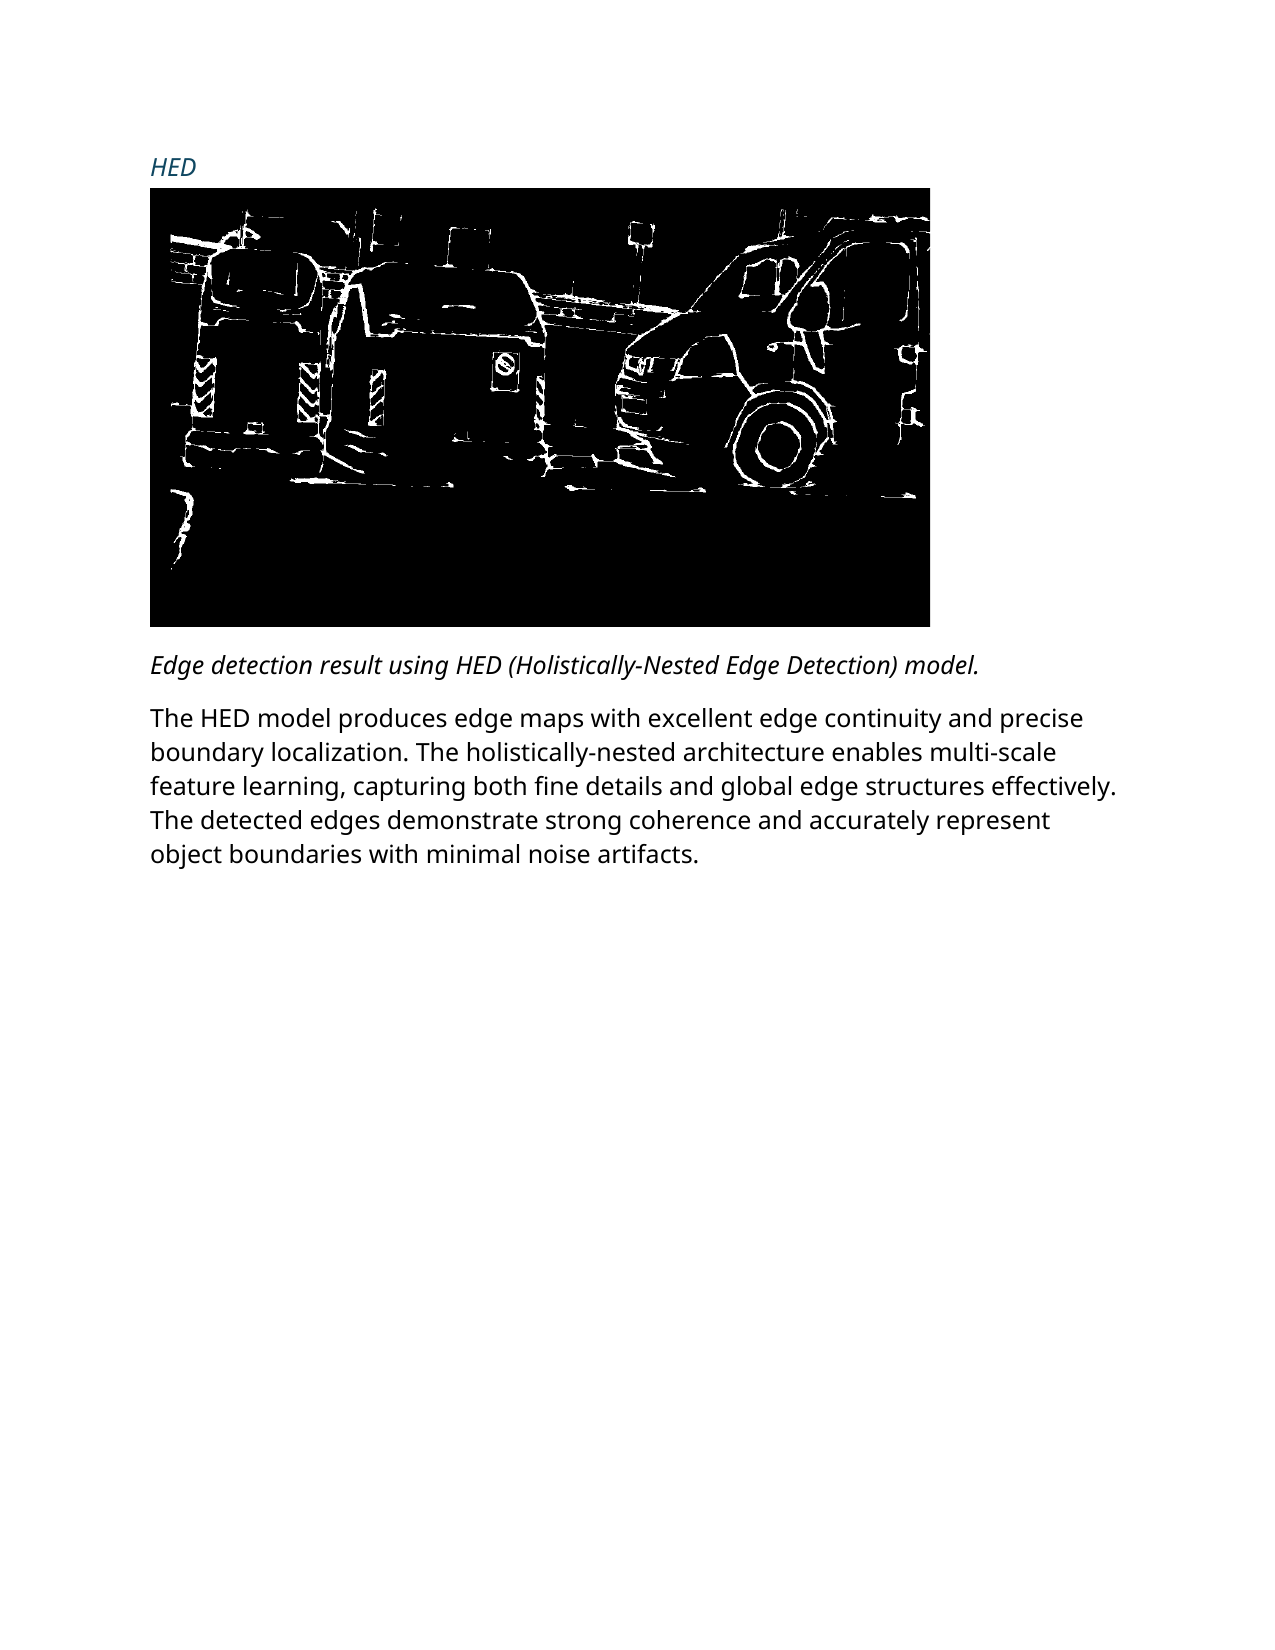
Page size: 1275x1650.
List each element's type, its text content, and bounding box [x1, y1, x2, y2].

text Edge detection result using HED (Holistically-Nested Edge Detection) model. [150, 648, 1125, 682]
picture [150, 188, 930, 627]
text The HED model produces edge maps with excellent edge continuity and precise boundary localization. The holistically-nested architecture enables multi-scale feature learning, capturing both fine details and global edge structures effectively. The detected edges demonstrate strong coherence and accurately represent object boundaries with minimal noise artifacts. [150, 701, 1125, 871]
subtitle HED [150, 150, 1125, 184]
